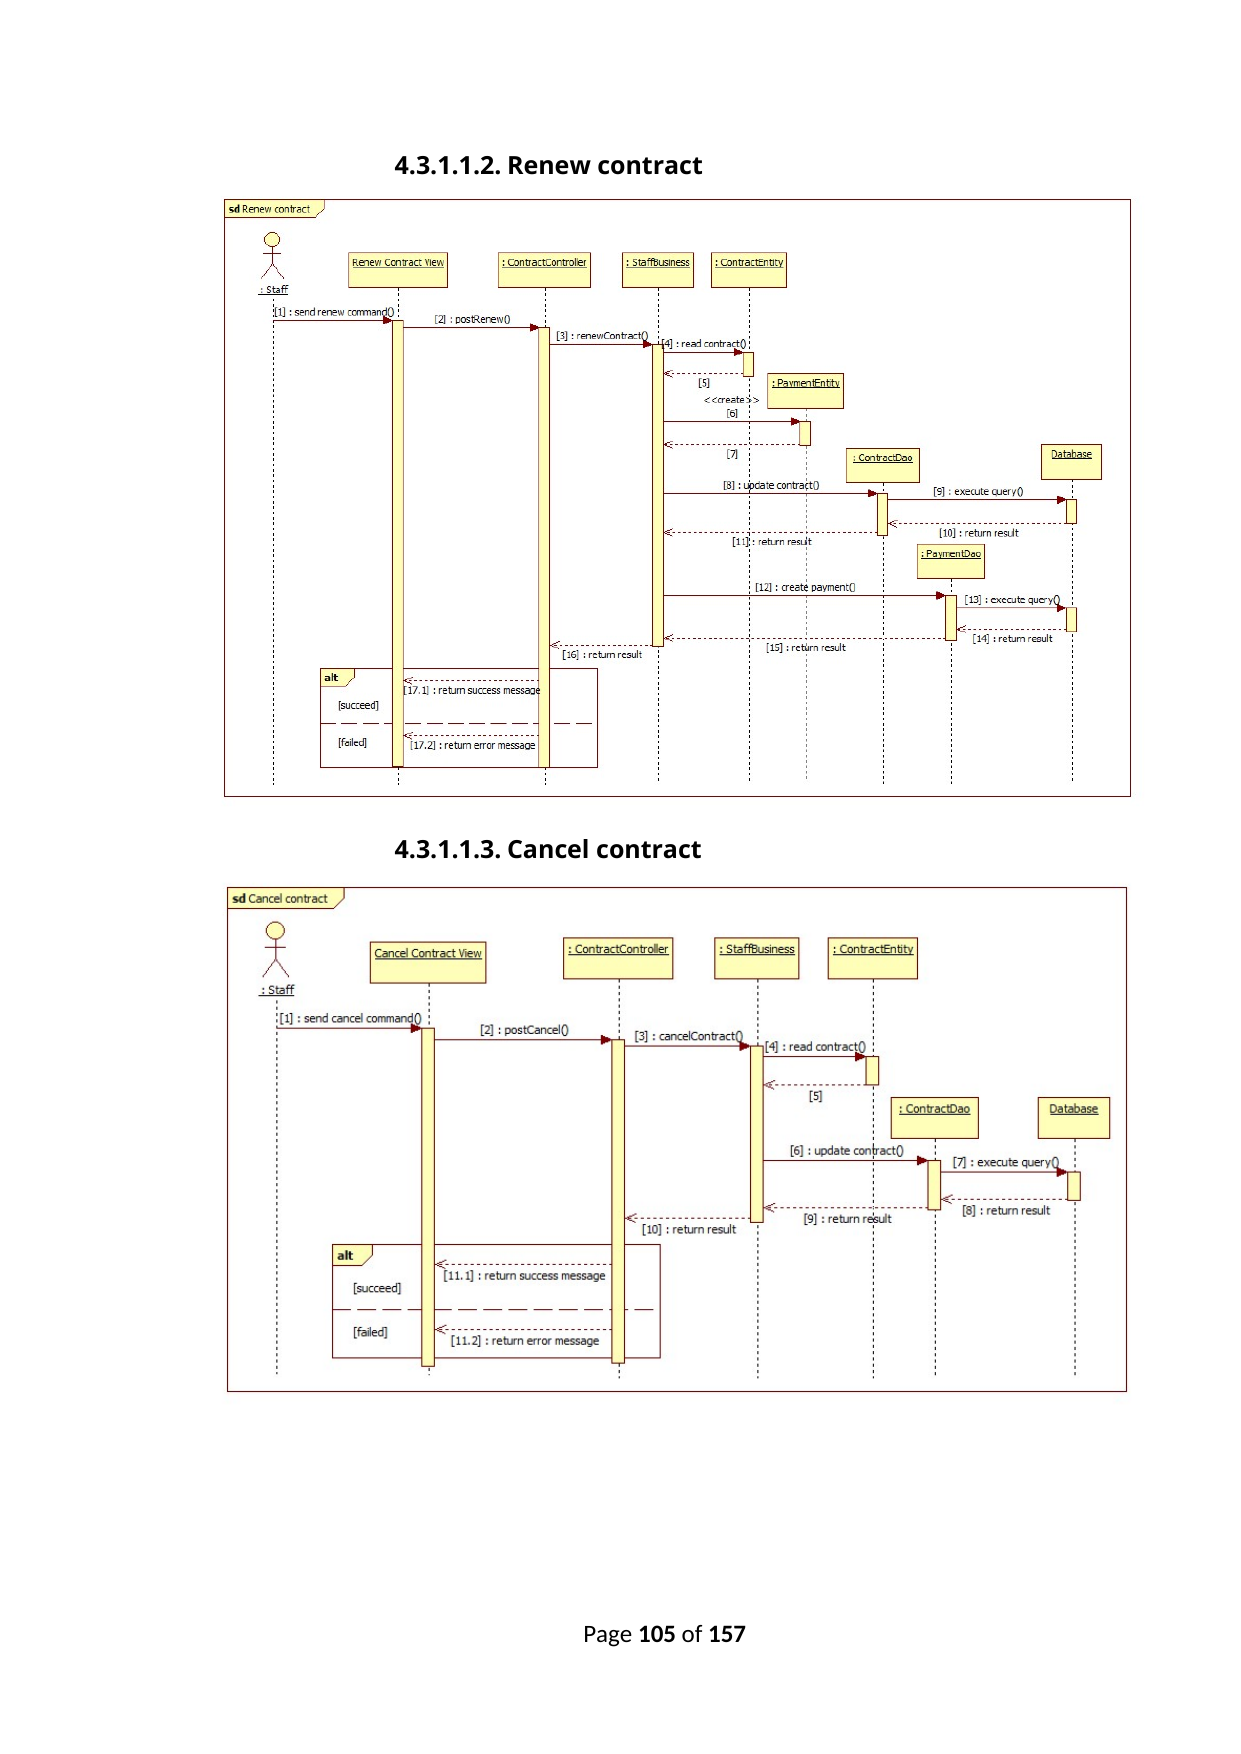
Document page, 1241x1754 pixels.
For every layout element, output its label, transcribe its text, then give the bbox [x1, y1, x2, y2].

subtitle Cancel contract [394, 832, 1122, 866]
subtitle Renew contract [394, 148, 1122, 181]
picture [206, 181, 1147, 813]
picture [206, 866, 1147, 1412]
